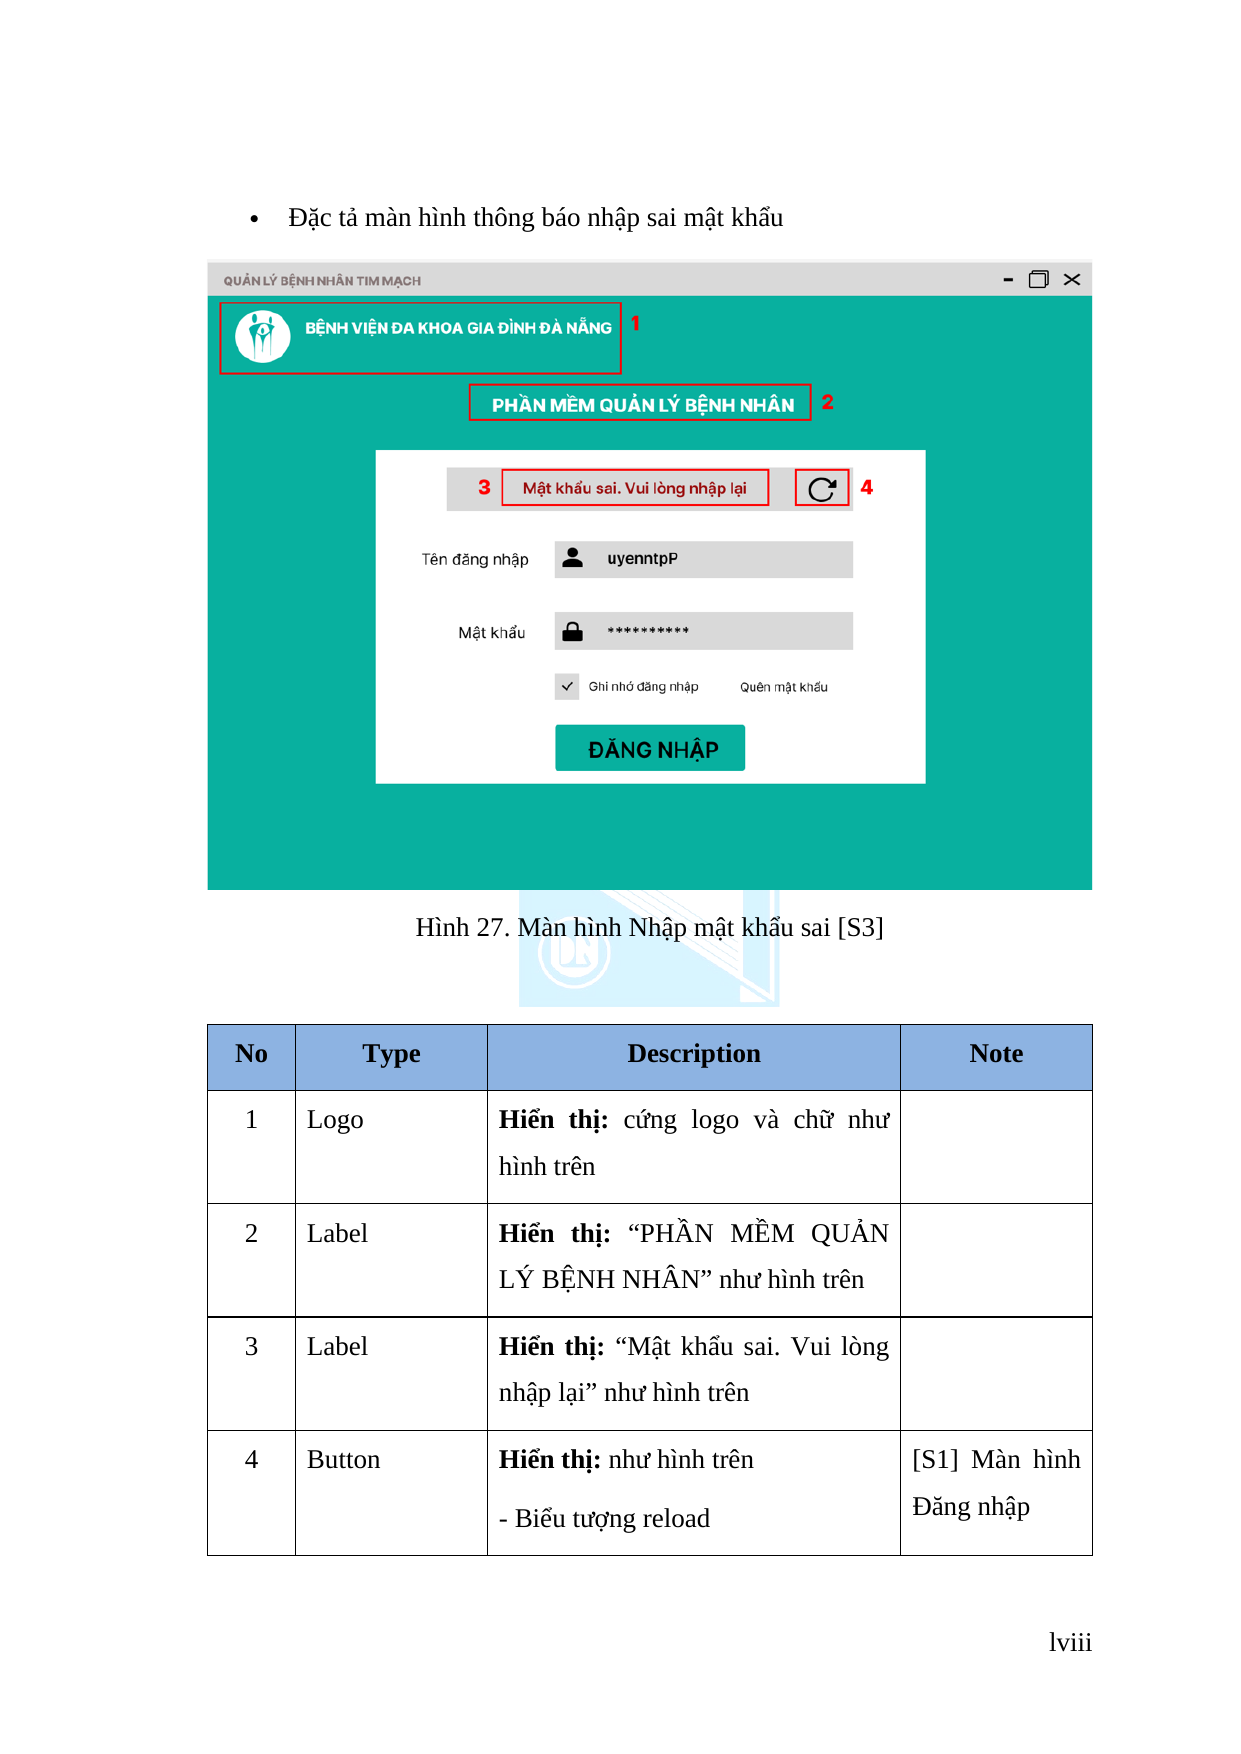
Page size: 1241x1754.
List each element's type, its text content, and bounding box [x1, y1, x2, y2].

table_header Type [296, 1025, 487, 1090]
table_cell 3 [208, 1318, 295, 1429]
table_header Description [488, 1025, 900, 1090]
table_cell Hiển thị: “Mật khẩu sai. Vui lòng nhập lại” như hình trên [488, 1318, 900, 1429]
list Đặc tả màn hình thông báo nhập sai mật khẩu [251, 201, 1092, 232]
table_cell Label [296, 1204, 487, 1316]
table_cell 1 [208, 1091, 295, 1203]
table_header No [208, 1025, 295, 1090]
table_cell Hiển thị: “PHẦN MỀM QUẢN LÝ BỆNH NHÂN” như hình trên [488, 1204, 900, 1316]
picture [206, 259, 1093, 890]
table_cell [901, 1091, 1092, 1203]
table_cell Label [296, 1318, 487, 1429]
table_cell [488, 1431, 900, 1555]
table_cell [901, 1431, 1092, 1555]
table_cell Logo [296, 1091, 487, 1203]
table_cell Hiển thị: cứng logo và chữ như hình trên [488, 1091, 900, 1203]
table_cell 4 [208, 1431, 295, 1555]
table_header Note [901, 1025, 1092, 1090]
table_cell [901, 1318, 1092, 1429]
text Hình 27. Màn hình Nhập mật khẩu sai [S3] [207, 912, 1092, 943]
table_cell [901, 1204, 1092, 1316]
table_cell Button [296, 1431, 487, 1555]
table_cell 2 [208, 1204, 295, 1316]
